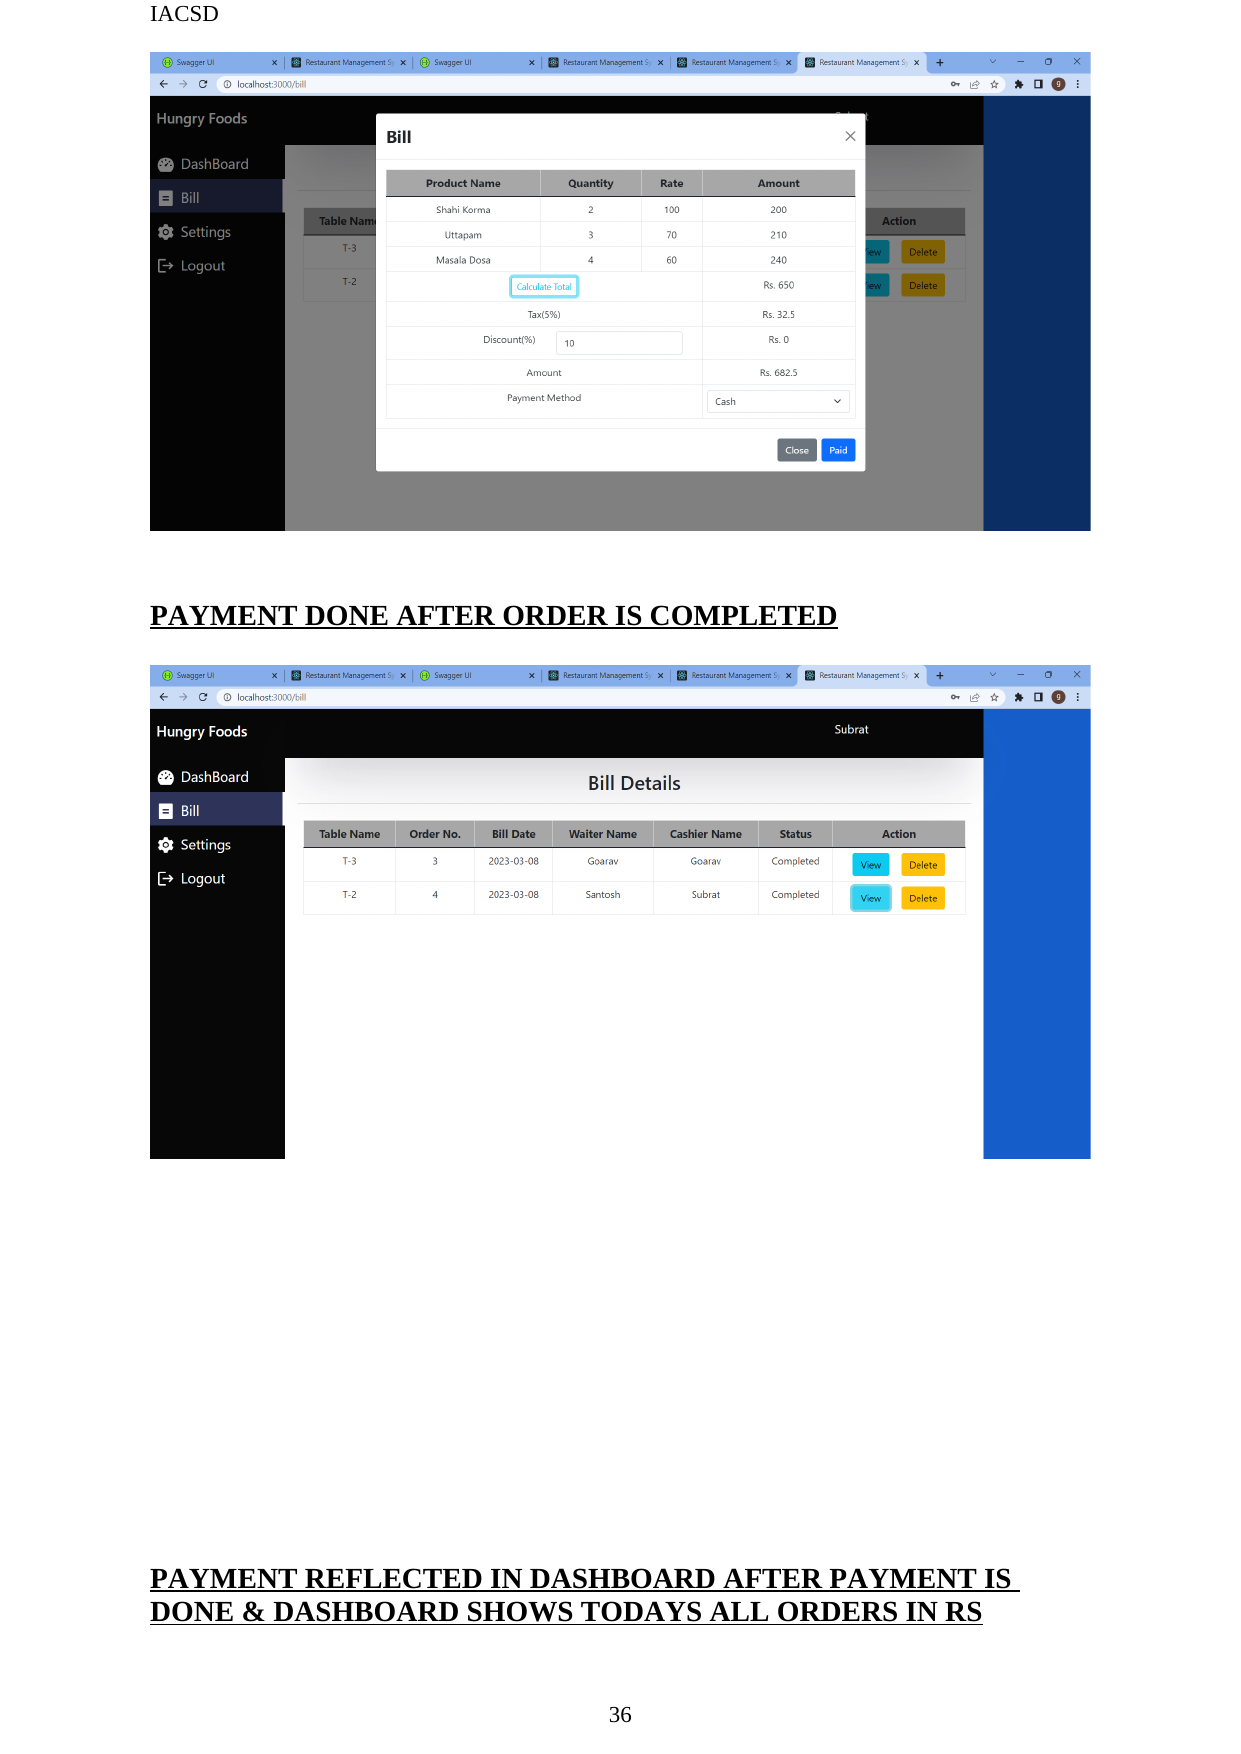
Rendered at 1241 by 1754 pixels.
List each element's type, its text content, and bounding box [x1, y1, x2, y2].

text PAYMENT REFLECTED IN DASHBOARD AFTER PAYMENT IS DONE & DASHBOARD SHOWS TODAYS ALL ORDERS IN RS [150, 1561, 1090, 1628]
picture [150, 665, 1091, 1159]
picture [150, 52, 1091, 531]
text PAYMENT DONE AFTER ORDER IS COMPLETED [150, 598, 1090, 632]
